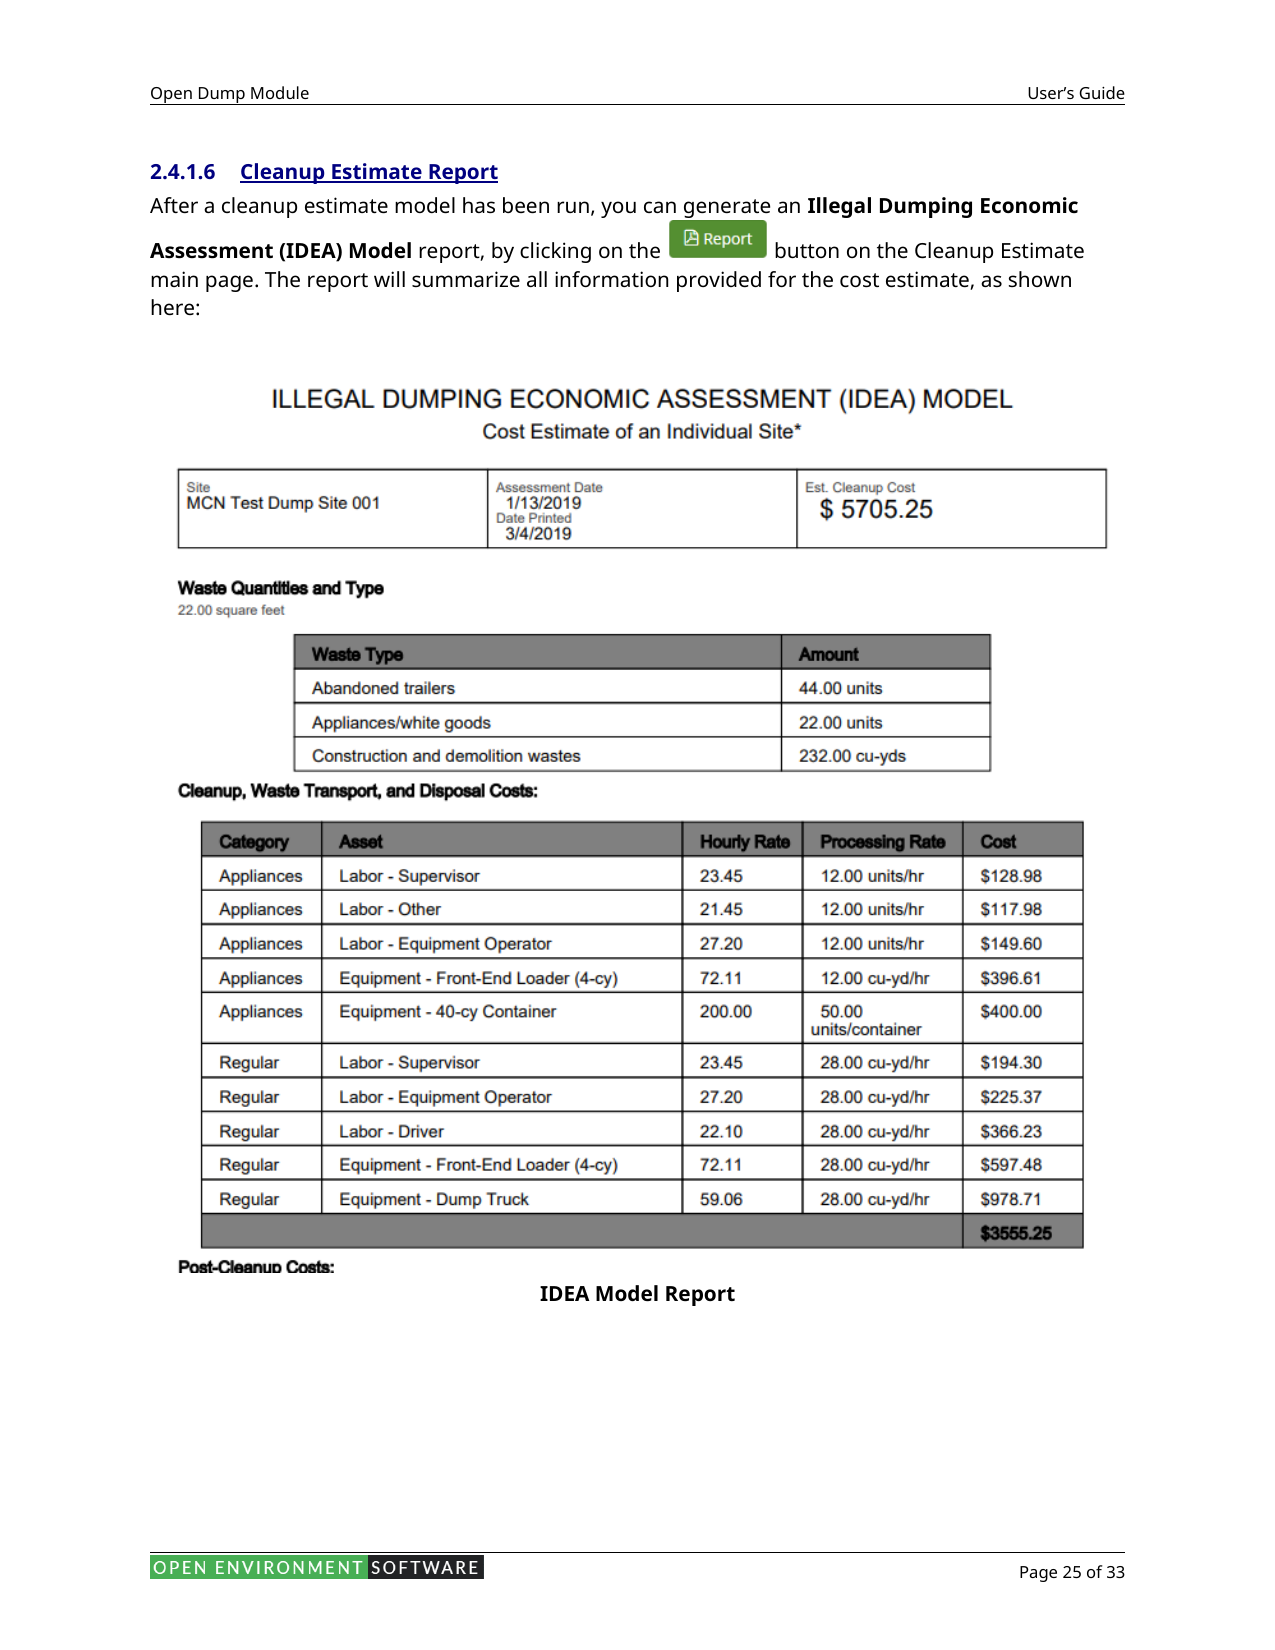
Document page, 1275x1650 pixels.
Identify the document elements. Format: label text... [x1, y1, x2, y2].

picture [150, 362, 1125, 1273]
picture [150, 1555, 484, 1579]
text After a cleanup estimate model has been run, you can generate an Illegal Dumping Economic Assessment (IDEA) Model report, by clicking on the button on the Cleanup Estimate main page. The report will summarize all information provided for the cost estimate, as shown here: [150, 192, 1125, 322]
subtitle Cleanup Estimate Report [150, 157, 1125, 185]
text IDEA Model Report [150, 1279, 1125, 1307]
picture [666, 220, 769, 259]
